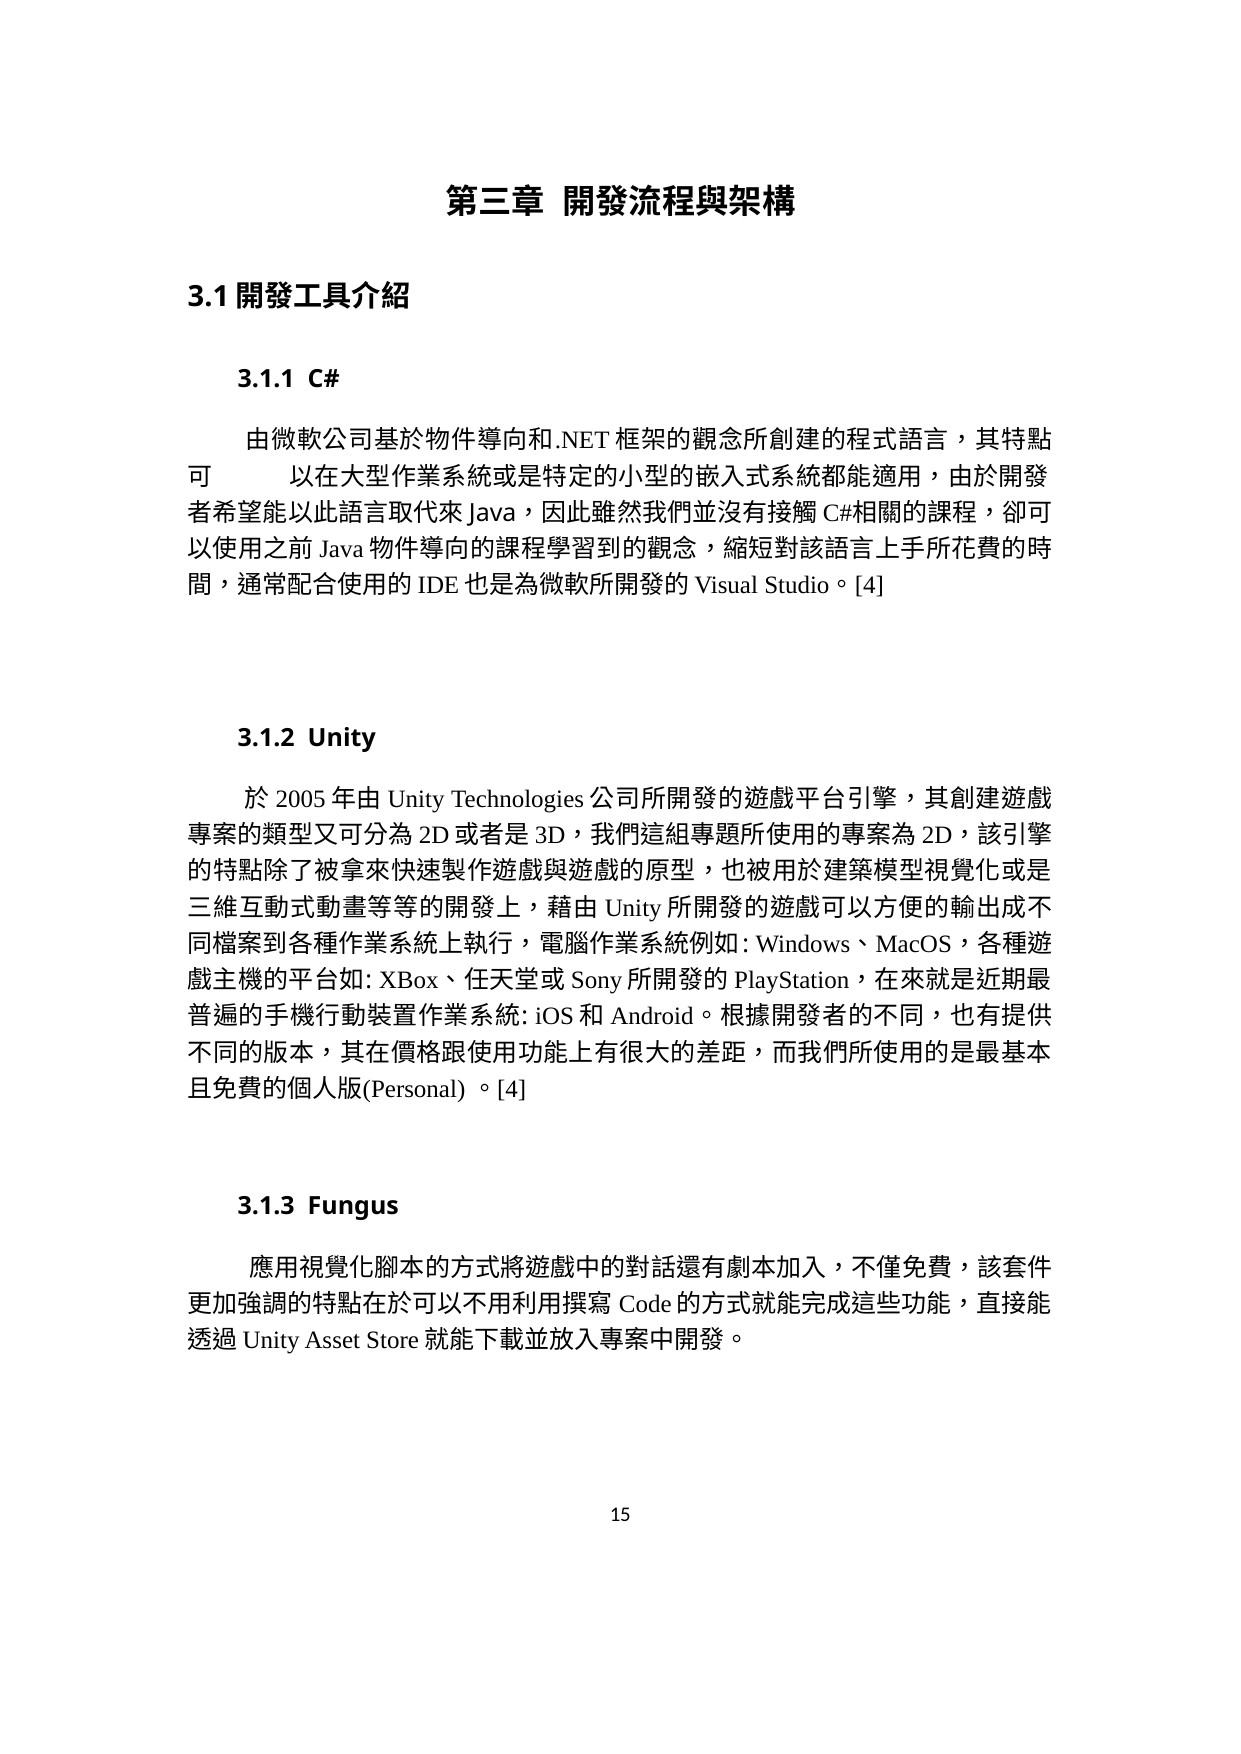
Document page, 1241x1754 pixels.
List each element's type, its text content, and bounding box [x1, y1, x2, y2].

subtitle 開發流程與架構 [187, 175, 1053, 223]
subtitle 3.1.1 C# [187, 361, 1053, 395]
text 於2005年由Unity Technologies公司所開發的遊戲平台引擎，其創建遊戲專案的類型又可分為2D或者是3D，我們這組專題所使用的專案為2D，該引擎的特點除了被拿來快速製作遊戲與遊戲的原型，也被用於建築模型視覺化或是三維互動式動畫等等的開發上，藉由Unity所開發的遊戲可以方便的輸出成不同檔案到各種作業系統上執行，電腦作業系統例如: Windows、MacOS，各種遊戲主機的平台如: XBox、任天堂或Sony所開發的PlayStation，在來就是近期最普遍的手機行動裝置作業系統: iOS和Android。根據開發者的不同，也有提供不同的版本，其在價格跟使用功能上有很大的差距，而我們所使用的是最基本且免費的個人版(Personal) 。[4] [187, 778, 1053, 1104]
text 應用視覺化腳本的方式將遊戲中的對話還有劇本加入，不僅免費，該套件更加強調的特點在於可以不用利用撰寫Code的方式就能完成這些功能，直接能透過Unity Asset Store就能下載並放入專案中開發。 [187, 1247, 1053, 1356]
subtitle 3.1.3 Fungus [187, 1188, 1053, 1222]
subtitle 3.1.2 Unity [187, 719, 1053, 753]
subtitle 3.1開發工具介紹 [187, 272, 1053, 315]
text 由微軟公司基於物件導向和.NET框架的觀念所創建的程式語言，其特點可 以在大型作業系統或是特定的小型的嵌入式系統都能適用，由於開發者希望能以此語言取代來Java，因此雖然我們並沒有接觸C#相關的課程，卻可以使用之前Java物件導向的課程學習到的觀念，縮短對該語言上手所花費的時間，通常配合使用的IDE也是為微軟所開發的Visual Studio。[4] [187, 420, 1053, 601]
